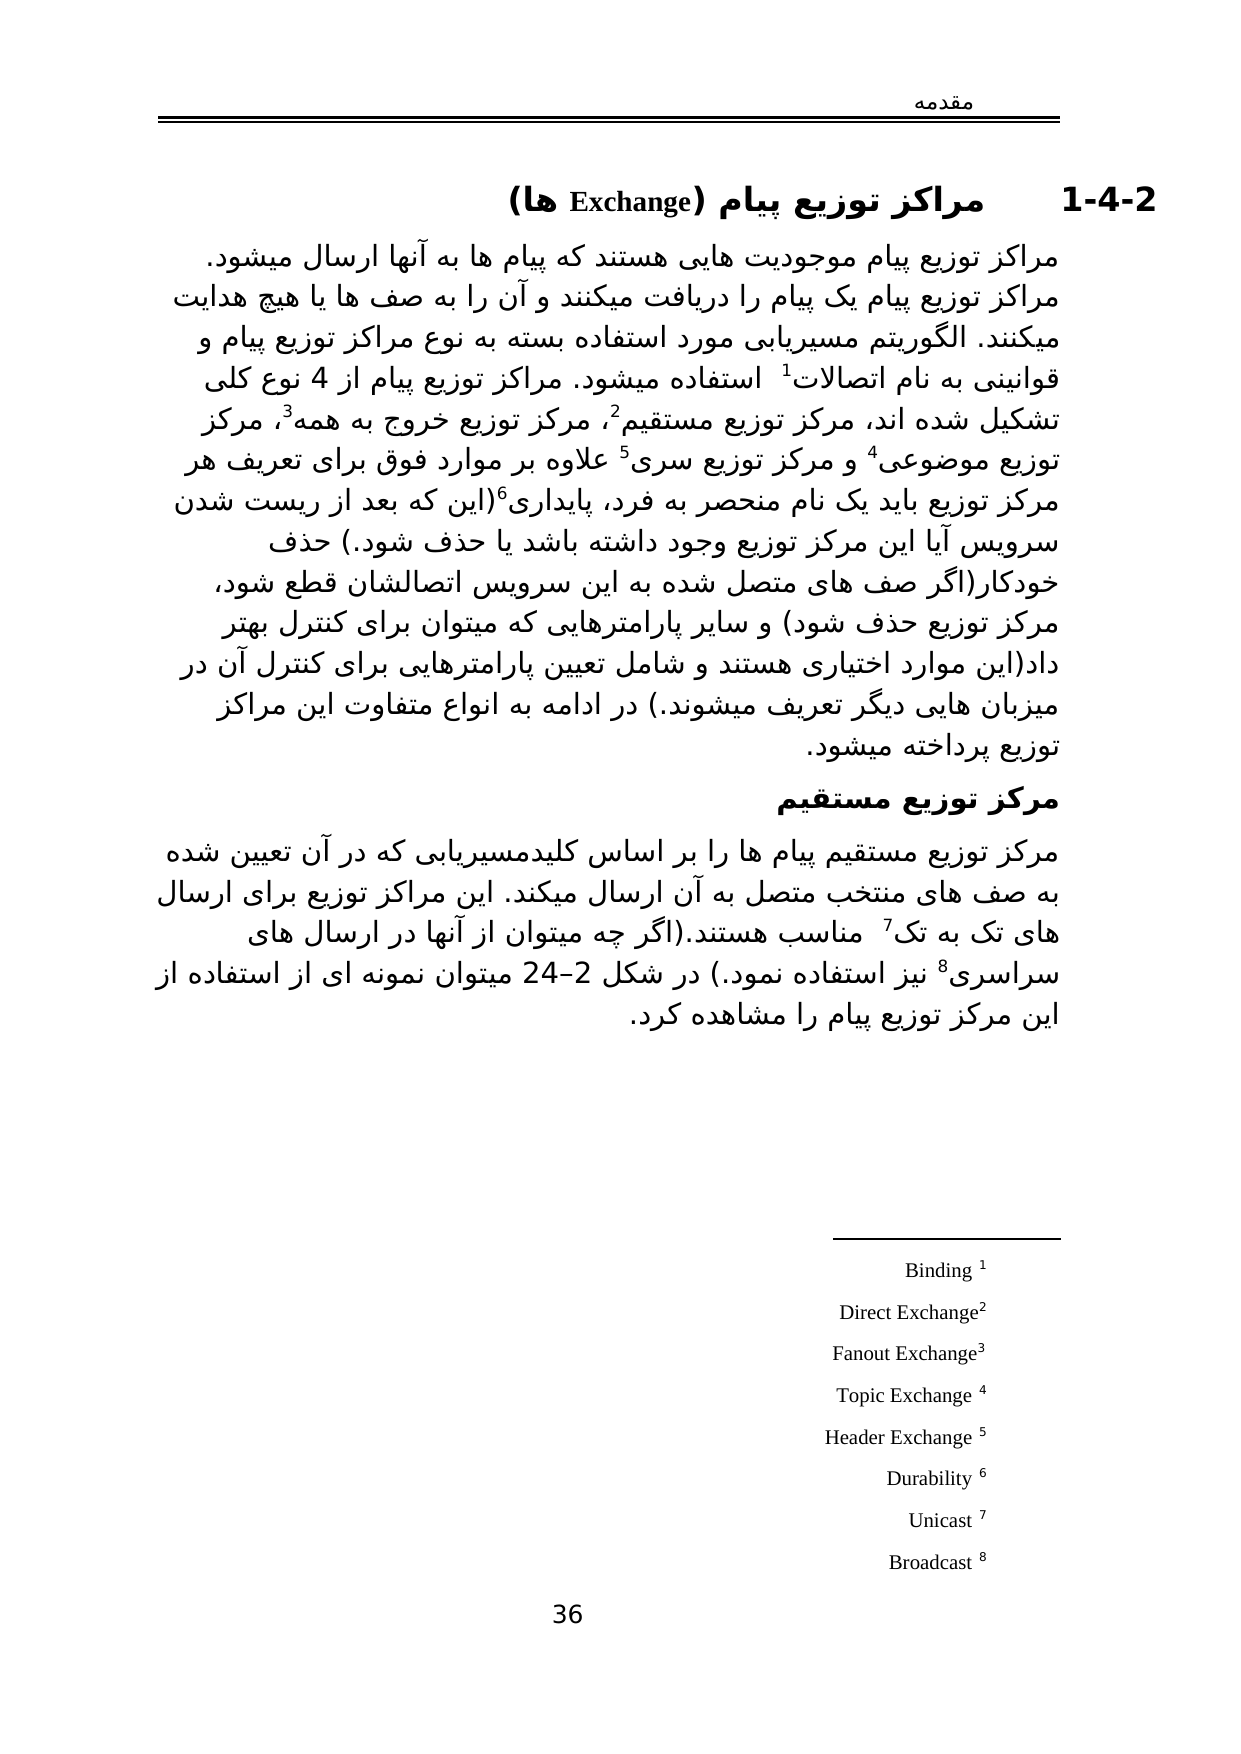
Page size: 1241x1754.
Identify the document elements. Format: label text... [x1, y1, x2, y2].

text مراکز توزیع پیام موجودیت هایی هستند که پیام ها به آنها ارسال میشود. مراکز توزیع پیام یک پیام را دریافت میکنند و آن را به صف ها یا هیچ هدایت میکنند. الگوریتم مسیریابی مورد استفاده بسته به نوع مراکز توزیع پیام و قوانینی به نام اتصالات استفاده میشود. مراکز توزیع پیام از 4 نوع کلی تشکیل شده اند، مرکز توزیع مستقیم، مرکز توزیع خروج به همه، مرکز توزیع موضوعی و مرکز توزیع سری علاوه بر موارد فوق برای تعریف هر مرکز توزیع باید یک نام منحصر به فرد، پایداری(این که بعد از ریست شدن سرویس آیا این مرکز توزیع وجود داشته باشد یا حذف شود.) حذف خودکار(اگر صف های متصل شده به این سرویس اتصالشان قطع شود، مرکز توزیع حذف شود) و سایر پارامترهایی که میتوان برای کنترل بهتر داد(این موارد اختیاری هستند و شامل تعیین پارامترهایی برای کنترل آن در میزبان هایی دیگر تعریف میشوند.) در ادامه به انواع متفاوت این مراکز توزیع پرداخته میشود. [150, 239, 1060, 762]
subtitle مراکز توزیع پیام (Exchange ها) [150, 180, 1060, 219]
text مرکز توزیع مستقیم [150, 781, 1060, 815]
